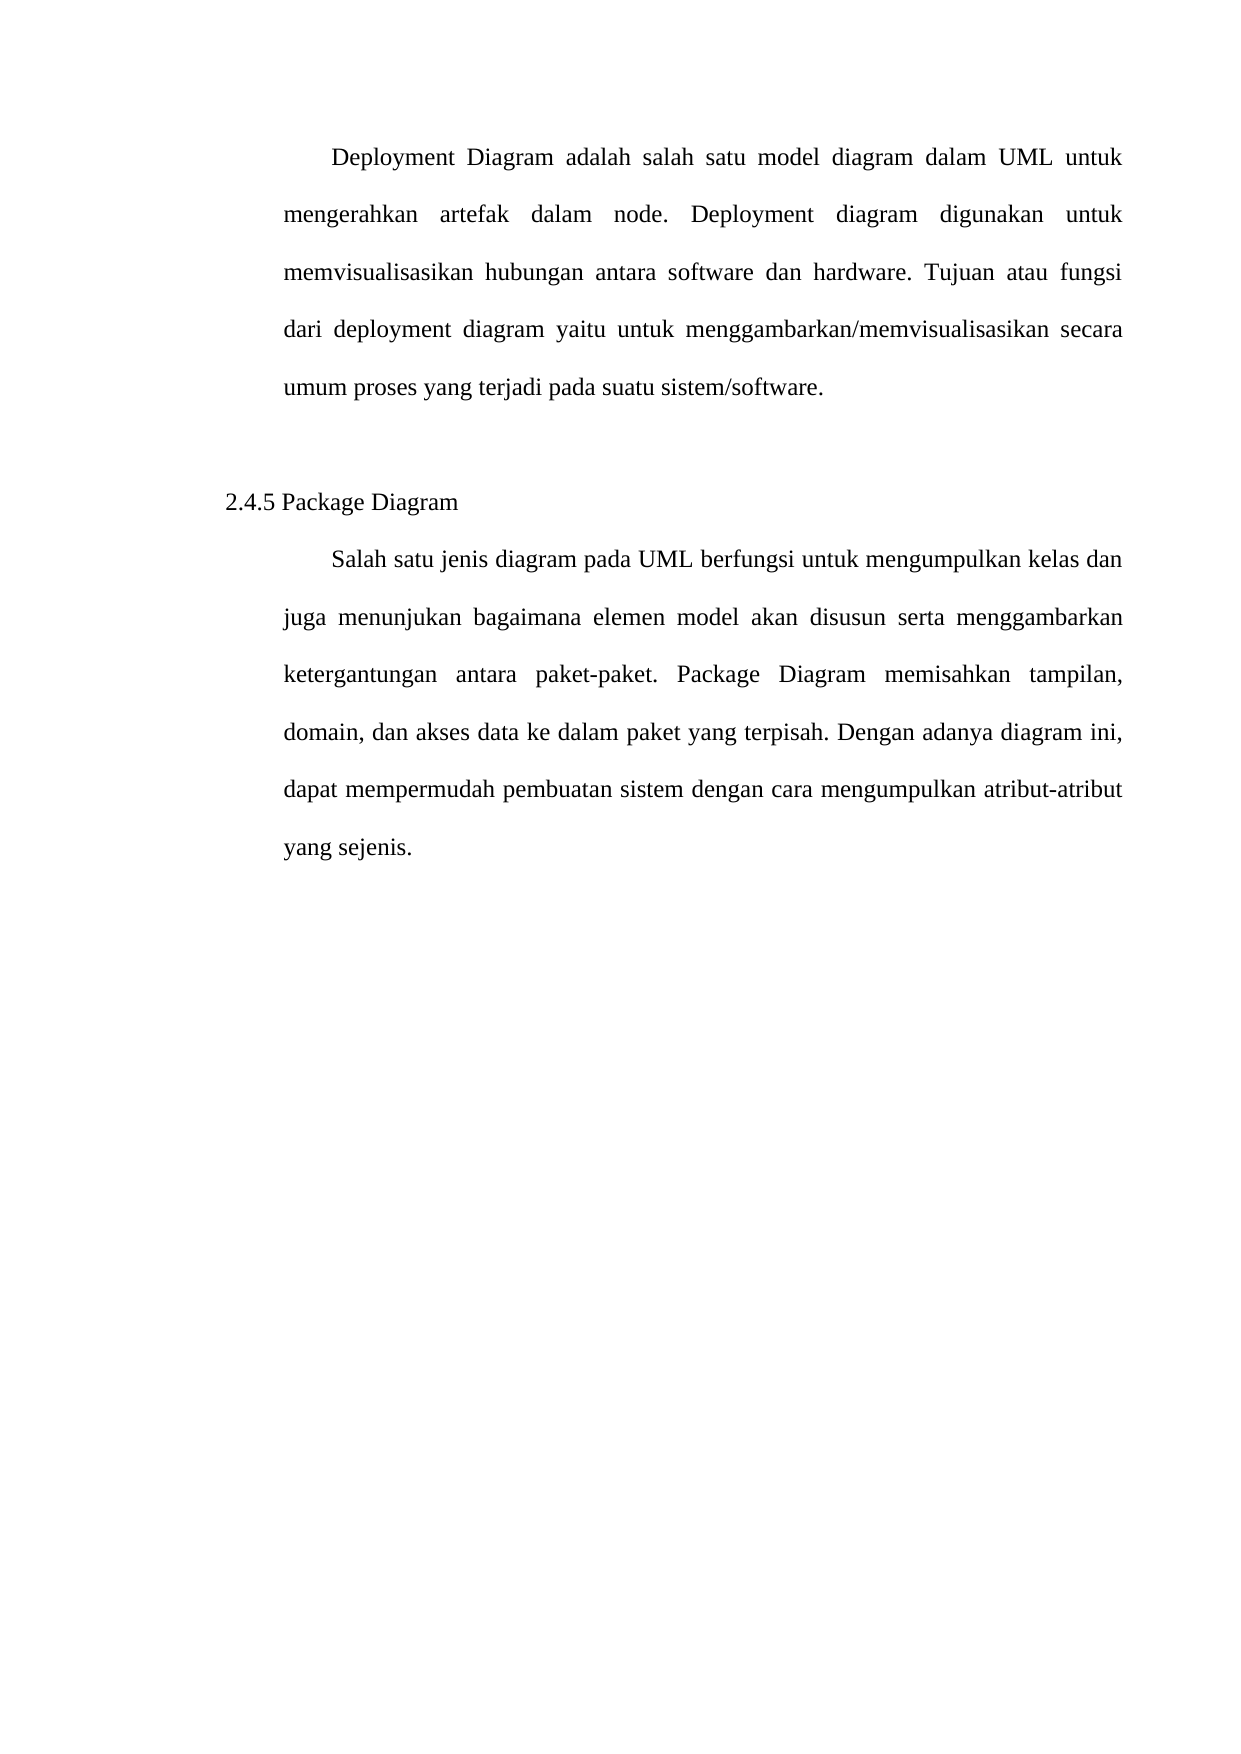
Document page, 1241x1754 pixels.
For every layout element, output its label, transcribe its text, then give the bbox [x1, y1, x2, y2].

text Salah satu jenis diagram pada UML berfungsi untuk mengumpulkan kelas dan juga menunjukan bagaimana elemen model akan disusun serta menggambarkan ketergantungan antara paket-paket. Package Diagram memisahkan tampilan, domain, dan akses data ke dalam paket yang terpisah. Dengan adanya diagram ini, dapat mempermudah pembuatan sistem dengan cara mengumpulkan atribut-atribut yang sejenis. [283, 544, 1123, 860]
text 2.4.5 Package Diagram [225, 487, 1123, 515]
text Deployment Diagram adalah salah satu model diagram dalam UML untuk mengerahkan artefak dalam node. Deployment diagram digunakan untuk memvisualisasikan hubungan antara software dan hardware. Tujuan atau fungsi dari deployment diagram yaitu untuk menggambarkan/memvisualisasikan secara umum proses yang terjadi pada suatu sistem/software. [283, 142, 1123, 400]
